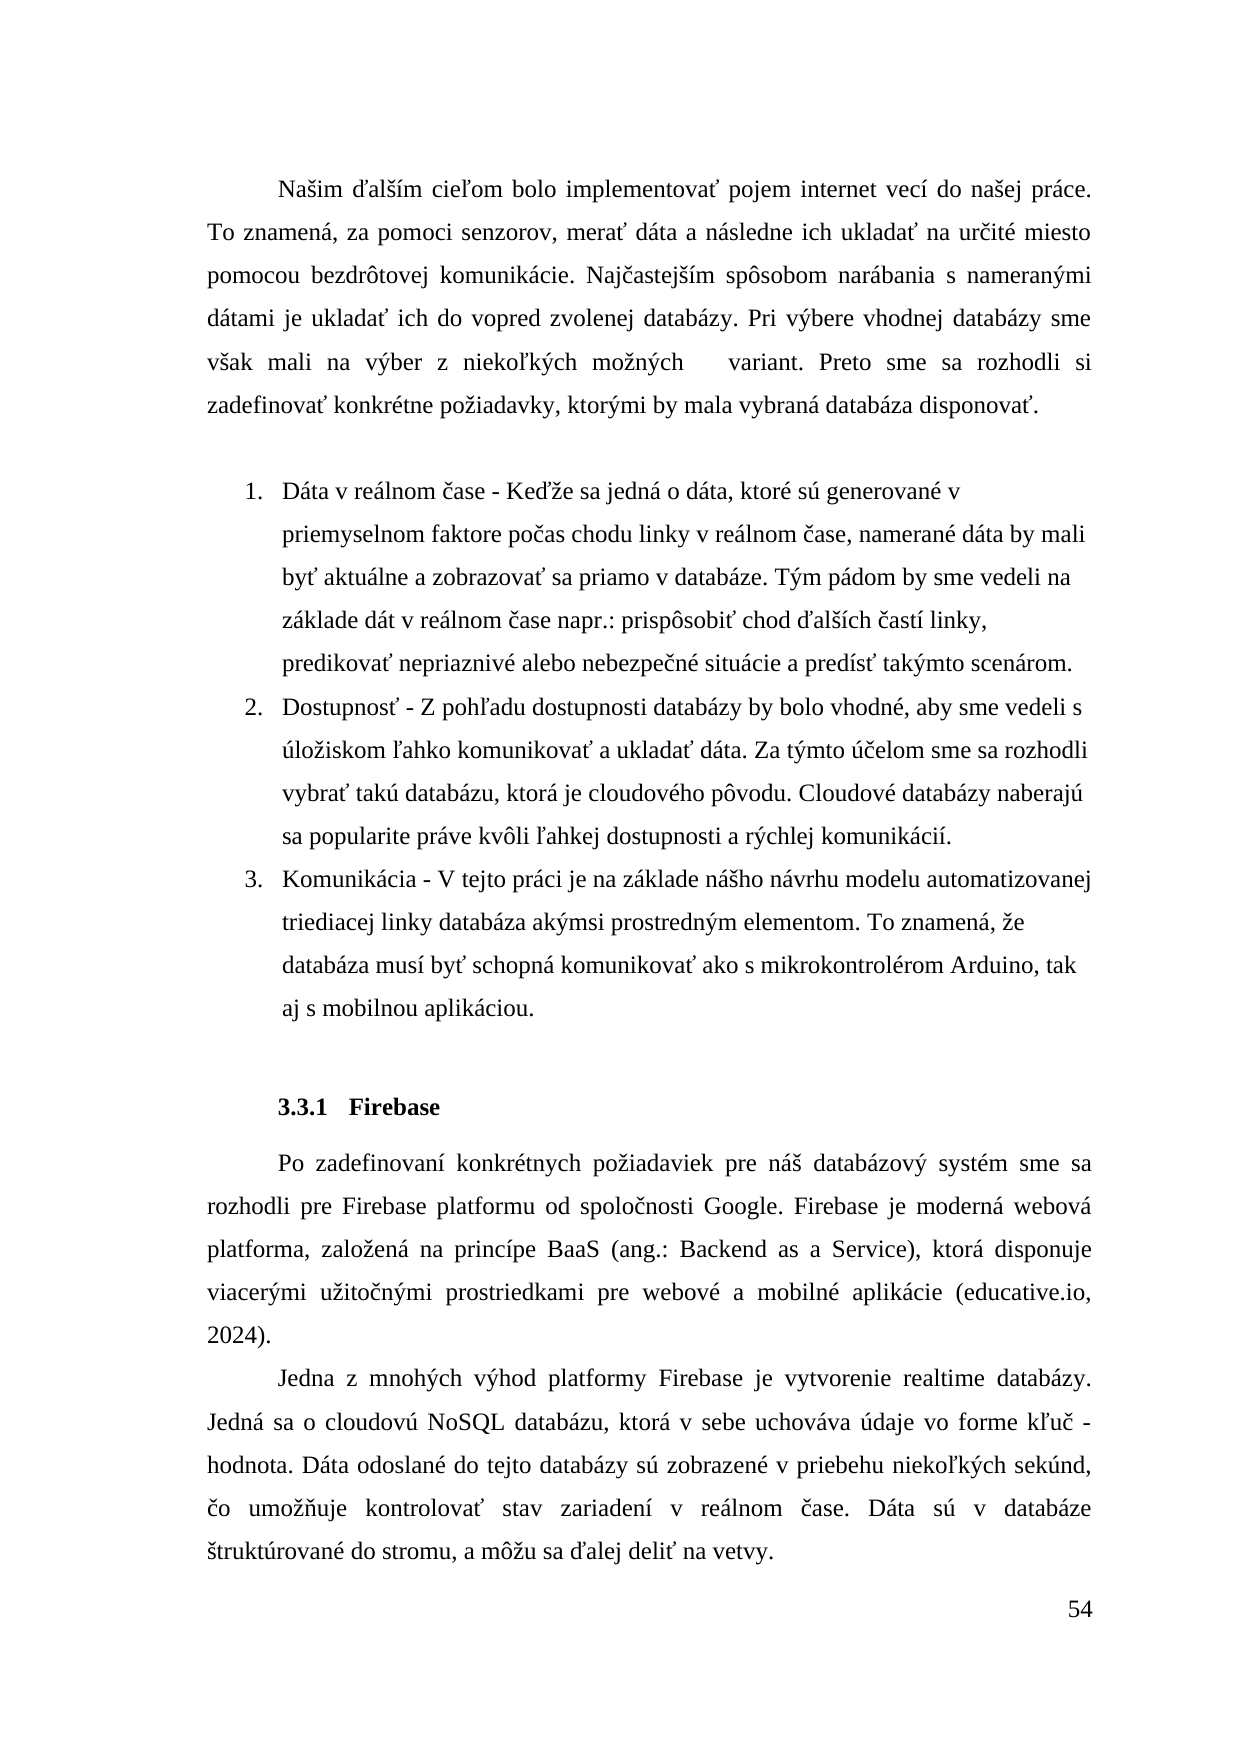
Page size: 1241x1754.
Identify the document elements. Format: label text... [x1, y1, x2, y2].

list Komunikácia - V tejto práci je na základe nášho návrhu modelu automatizovanej triediacej linky databáza akýmsi prostredným elementom. To znamená, že databáza musí byť schopná komunikovať ako s mikrokontrolérom Arduino, tak aj s mobilnou aplikáciou. [244, 864, 1092, 1022]
text Po zadefinovaní konkrétnych požiadaviek pre náš databázový systém sme sa rozhodli pre Firebase platformu od spoločnosti Google. Firebase je moderná webová platforma, založená na princípe BaaS (ang.: Backend as a Service), ktorá disponuje viacerými užitočnými prostriedkami pre webové a mobilné aplikácie (educative.io, 2024). [207, 1148, 1092, 1349]
text Jedna z mnohých výhod platformy Firebase je vytvorenie realtime databázy. Jedná sa o cloudovú NoSQL databázu, ktorá v sebe uchováva údaje vo forme kľuč - hodnota. Dáta odoslané do tejto databázy sú zobrazené v priebehu niekoľkých sekúnd, čo umožňuje kontrolovať stav zariadení v reálnom čase. Dáta sú v databáze štruktúrované do stromu, a môžu sa ďalej deliť na vetvy. [207, 1363, 1092, 1565]
subtitle 3.3.1 Firebase [207, 1092, 1092, 1121]
list Dáta v reálnom čase - Keďže sa jedná o dáta, ktoré sú generované v priemyselnom faktore počas chodu linky v reálnom čase, namerané dáta by mali byť aktuálne a zobrazovať sa priamo v databáze. Tým pádom by sme vedeli na základe dát v reálnom čase napr.: prispôsobiť chod ďalších častí linky, predikovať nepriaznivé alebo nebezpečné situácie a predísť takýmto scenárom. [244, 476, 1092, 677]
text Našim ďalším cieľom bolo implementovať pojem internet vecí do našej práce. To znamená, za pomoci senzorov, merať dáta a následne ich ukladať na určité miesto pomocou bezdrôtovej komunikácie. Najčastejším spôsobom narábania s nameranými dátami je ukladať ich do vopred zvolenej databázy. Pri výbere vhodnej databázy sme však mali na výber z niekoľkých možných variant. Preto sme sa rozhodli si zadefinovať konkrétne požiadavky, ktorými by mala vybraná databáza disponovať. [207, 174, 1092, 418]
list Dostupnosť - Z pohľadu dostupnosti databázy by bolo vhodné, aby sme vedeli s úložiskom ľahko komunikovať a ukladať dáta. Za týmto účelom sme sa rozhodli vybrať takú databázu, ktorá je cloudového pôvodu. Cloudové databázy naberajú sa popularite práve kvôli ľahkej dostupnosti a rýchlej komunikácií. [244, 692, 1092, 850]
